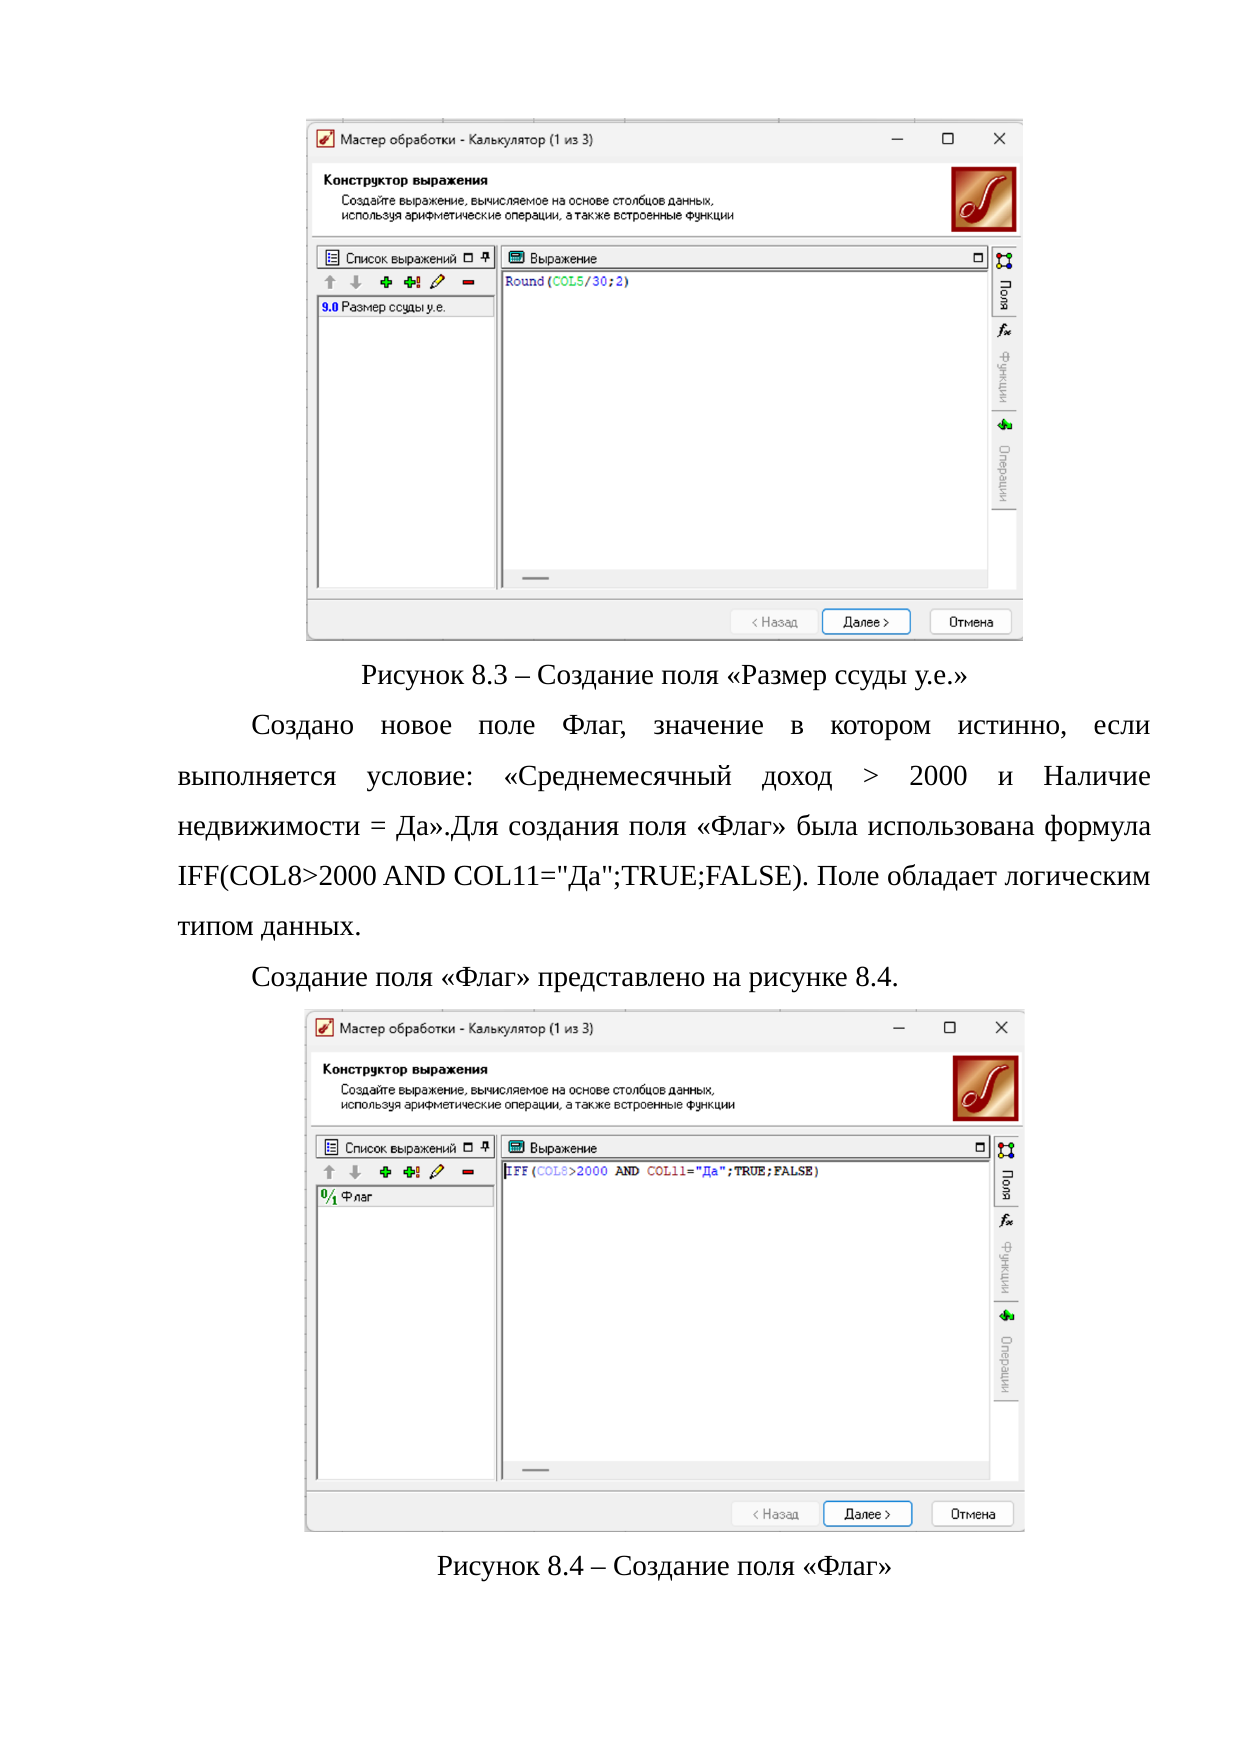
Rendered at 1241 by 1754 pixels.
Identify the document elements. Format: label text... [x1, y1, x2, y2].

text Создано новое поле Флаг, значение в котором истинно, если выполняется условие: «Среднемесячный доход > 2000 и Наличие недвижимости = Да».Для создания поля «Флаг» была использована формула IFF(COL8>2000 AND COL11="Да";TRUE;FALSE). Поле обладает логическим типом данных. [177, 707, 1152, 942]
text Рисунок 8.3 – Создание поля «Размер ссуды у.е.» [177, 657, 1152, 691]
picture [304, 1009, 1025, 1532]
picture [306, 118, 1023, 641]
text Создание поля «Флаг» представлено на рисунке 8.4. [177, 959, 1152, 992]
text Рисунок 8.4 – Создание поля «Флаг» [177, 1548, 1152, 1581]
